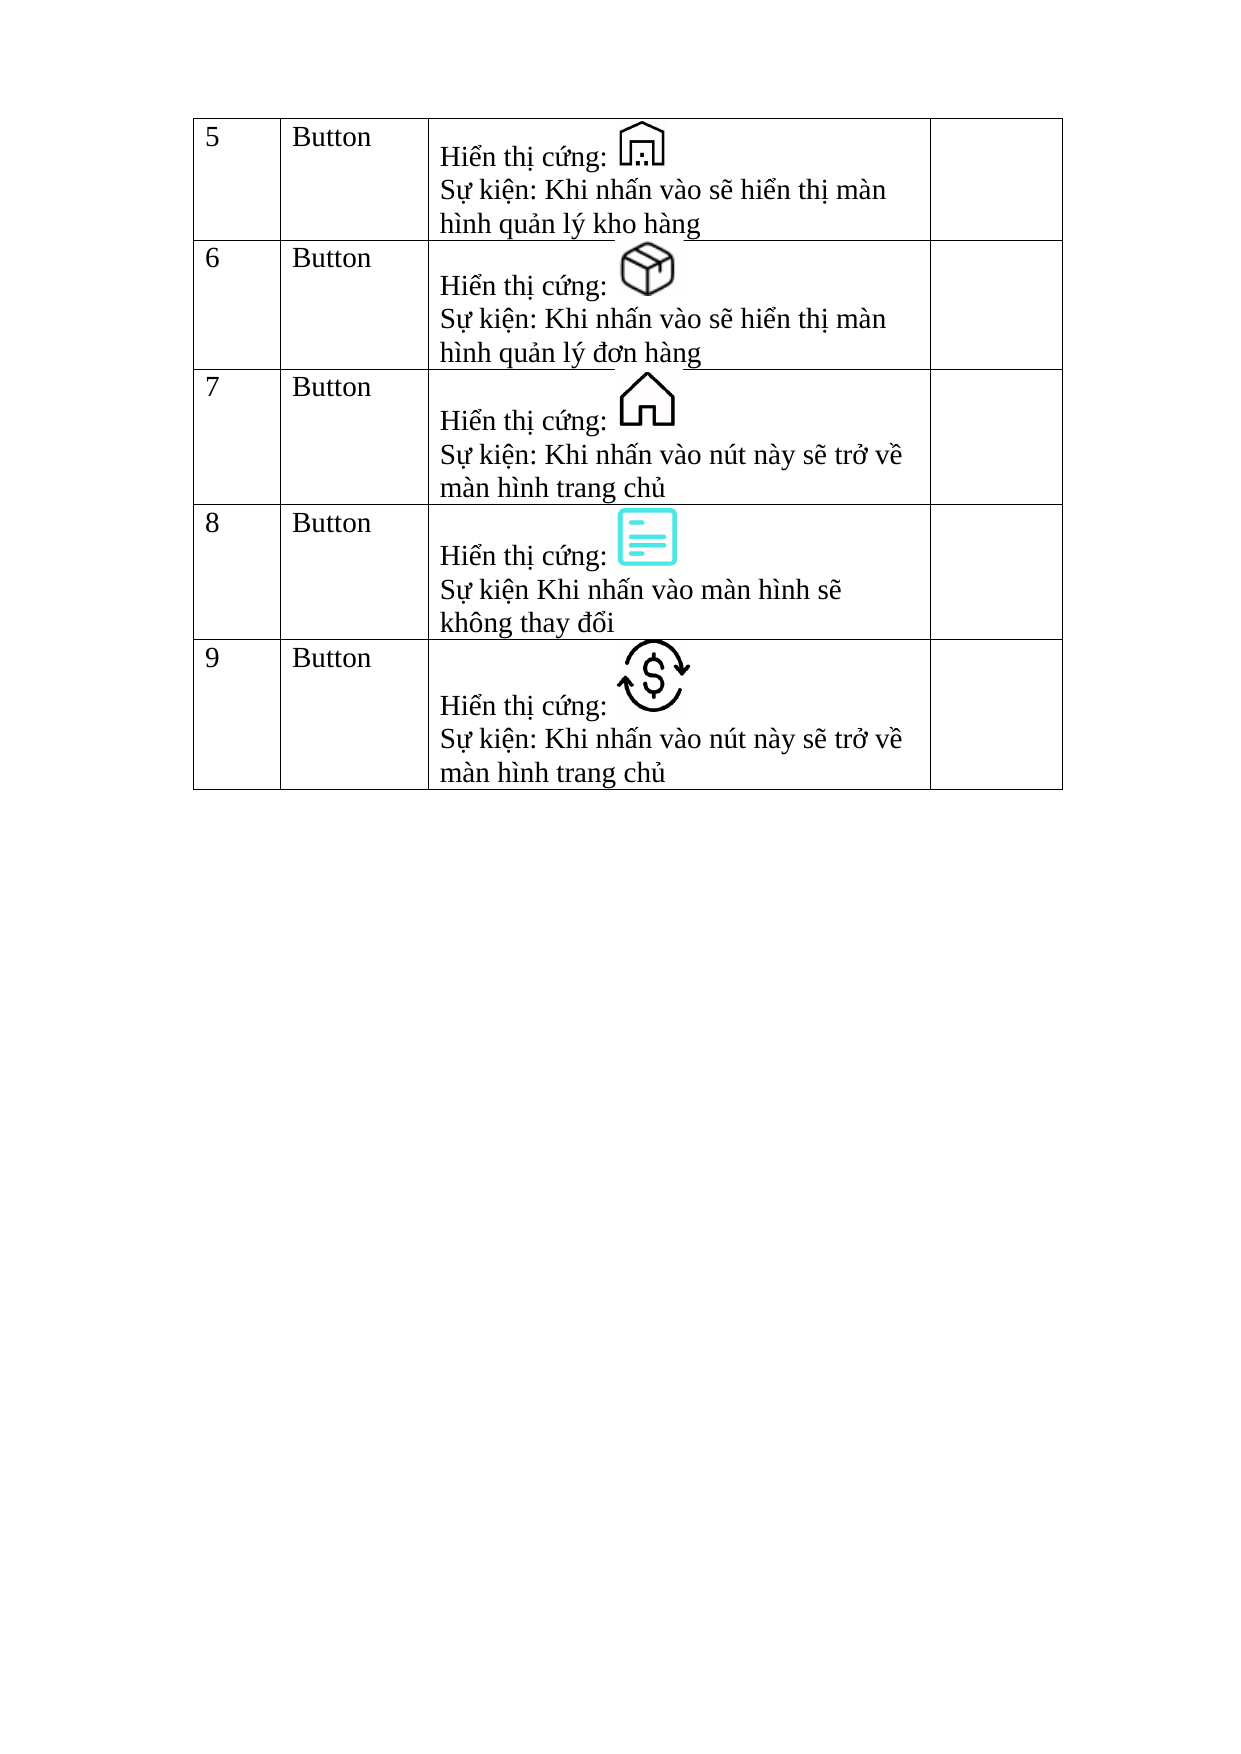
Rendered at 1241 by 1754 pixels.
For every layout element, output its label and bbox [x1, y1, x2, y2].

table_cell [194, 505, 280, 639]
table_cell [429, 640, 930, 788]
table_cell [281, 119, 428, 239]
picture [614, 240, 684, 296]
picture [614, 640, 691, 716]
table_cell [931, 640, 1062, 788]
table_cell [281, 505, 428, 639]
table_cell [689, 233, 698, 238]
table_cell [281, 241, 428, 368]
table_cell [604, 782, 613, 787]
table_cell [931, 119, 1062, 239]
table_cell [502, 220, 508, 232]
picture [614, 119, 668, 167]
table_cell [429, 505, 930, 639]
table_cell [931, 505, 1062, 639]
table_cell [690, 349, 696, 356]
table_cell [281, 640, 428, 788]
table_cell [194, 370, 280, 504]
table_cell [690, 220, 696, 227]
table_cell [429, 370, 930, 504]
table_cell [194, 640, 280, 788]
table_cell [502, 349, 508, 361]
picture [614, 505, 678, 566]
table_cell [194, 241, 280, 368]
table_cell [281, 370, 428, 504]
picture [614, 369, 684, 431]
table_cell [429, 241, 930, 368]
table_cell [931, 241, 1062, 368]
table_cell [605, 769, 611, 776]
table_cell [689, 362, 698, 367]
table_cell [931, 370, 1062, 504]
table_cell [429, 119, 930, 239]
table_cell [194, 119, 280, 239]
